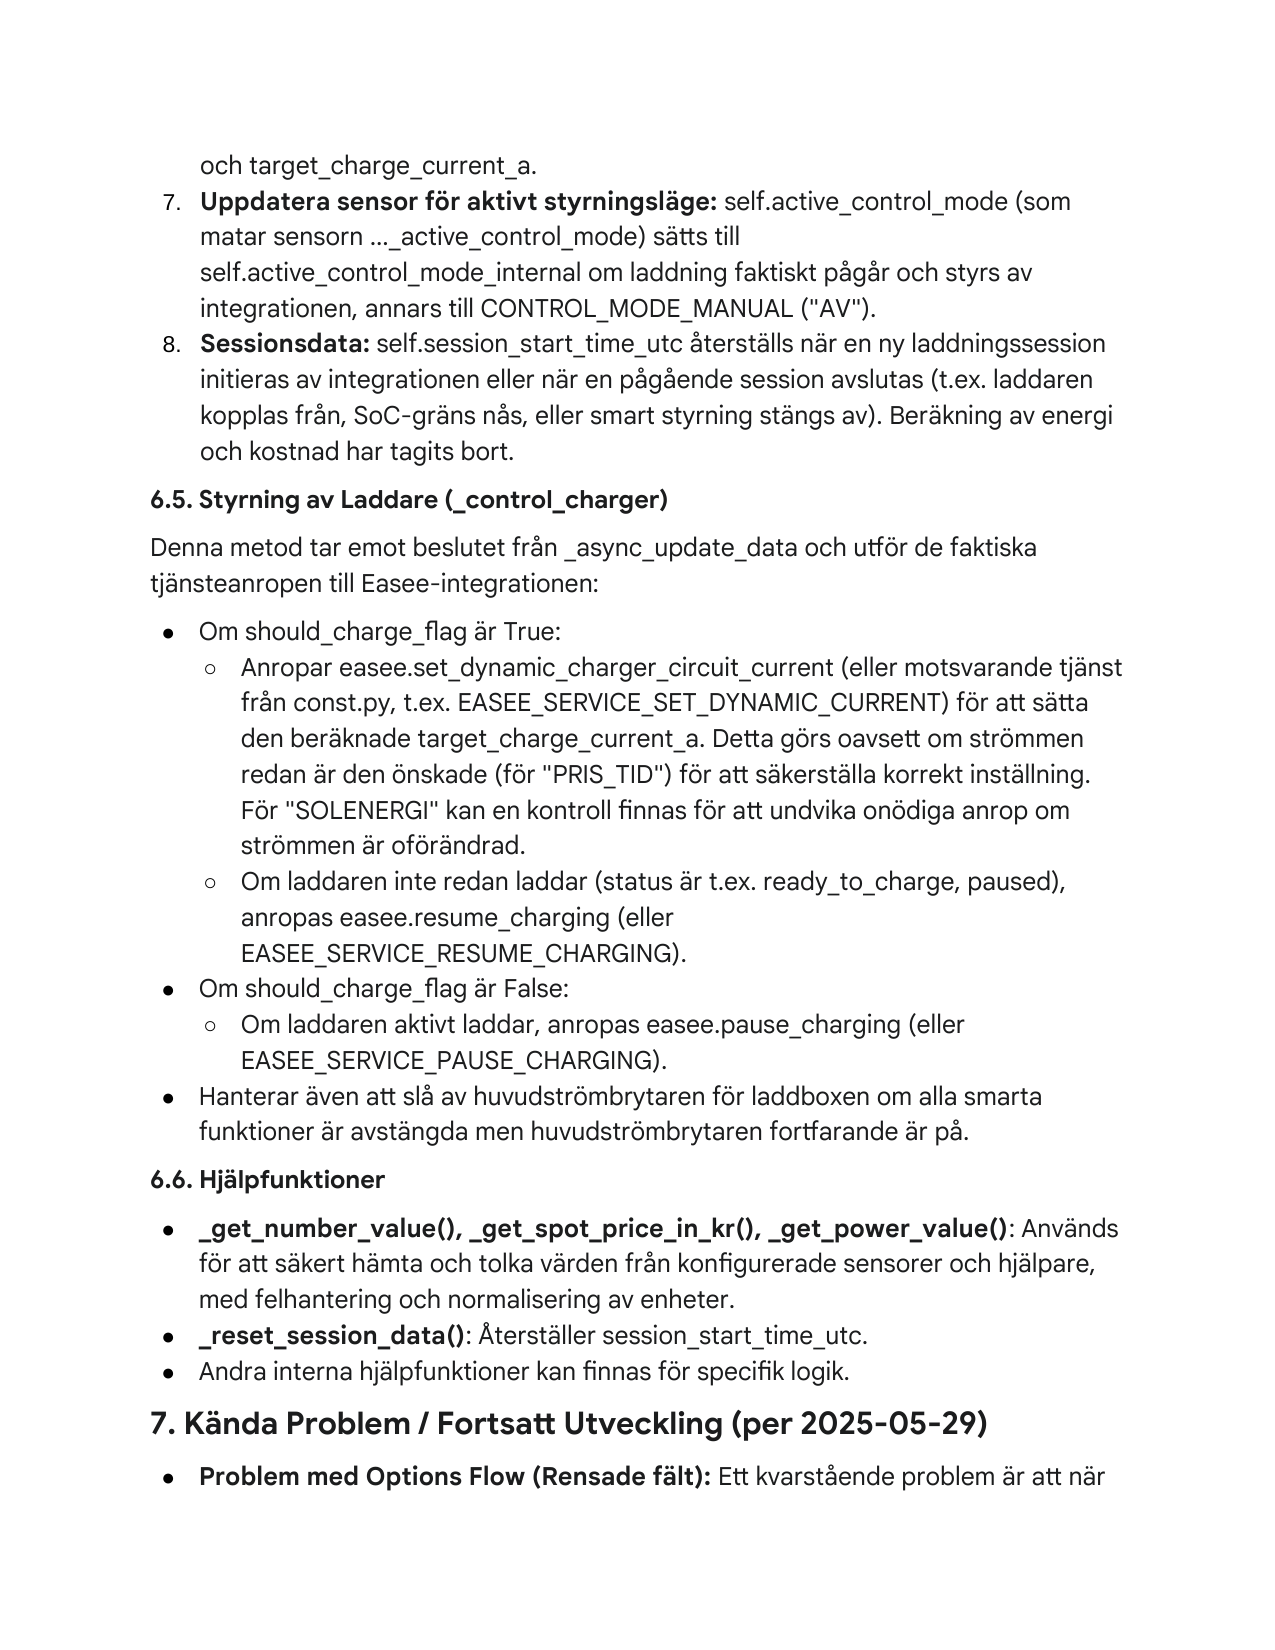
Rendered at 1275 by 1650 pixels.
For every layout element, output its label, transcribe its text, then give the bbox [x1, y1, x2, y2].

list Uppdatera sensor för aktivt styrningsläge: self.active_control_mode (som matar sensorn ..._active_control_mode) sätts till self.active_control_mode_internal om laddning faktiskt pågår och styrs av integrationen, annars till CONTROL_MODE_MANUAL ("AV"). [162, 186, 1125, 324]
list Anropar easee.set_dynamic_charger_circuit_current (eller motsvarande tjänst från const.py, t.ex. EASEE_SERVICE_SET_DYNAMIC_CURRENT) för att sätta den beräknade target_charge_current_a. Detta görs oavsett om strömmen redan är den önskade (för "PRIS_TID") för att säkerställa korrekt inställning. För "SOLENERGI" kan en kontroll finnas för att undvika onödiga anrop om strömmen är oförändrad. [203, 652, 1125, 862]
list Om laddaren inte redan laddar (status är t.ex. ready_to_charge, paused), anropas easee.resume_charging (eller EASEE_SERVICE_RESUME_CHARGING). [203, 866, 1125, 969]
list Om laddaren aktivt laddar, anropas easee.pause_charging (eller EASEE_SERVICE_PAUSE_CHARGING). [203, 1009, 1125, 1076]
text Denna metod tar emot beslutet från _async_update_data och utför de faktiska tjänsteanropen till Easee-integrationen: [150, 532, 1125, 599]
list Sessionsdata: self.session_start_time_utc återställs när en ny laddningssession initieras av integrationen eller när en pågående session avslutas (t.ex. laddaren kopplas från, SoC-gräns nås, eller smart styrning stängs av). Beräkning av energi och kostnad har tagits bort. [162, 329, 1125, 467]
list Om should_charge_flag är False: [161, 973, 1125, 1005]
list _get_number_value(), _get_spot_price_in_kr(), _get_power_value(): Används för att säkert hämta och tolka värden från konfigurerade sensorer och hjälpare, med felhantering och normalisering av enheter. [161, 1213, 1125, 1316]
list _reset_session_data(): Återställer session_start_time_utc. [161, 1320, 1125, 1351]
list Andra interna hjälpfunktioner kan finnas för specifik logik. [161, 1356, 1125, 1387]
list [162, 150, 1125, 181]
subtitle 6.6. Hjälpfunktioner [150, 1165, 1125, 1196]
subtitle 6.5. Styrning av Laddare (_control_charger) [150, 484, 1125, 515]
list Om should_charge_flag är True: [161, 616, 1125, 648]
list Hanterar även att slå av huvudströmbrytaren för laddboxen om alla smarta funktioner är avstängda men huvudströmbrytaren fortfarande är på. [161, 1081, 1125, 1148]
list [161, 1461, 1125, 1492]
subtitle 7. Kända Problem / Fortsatt Utveckling (per 2025-05-29) [150, 1404, 1125, 1443]
